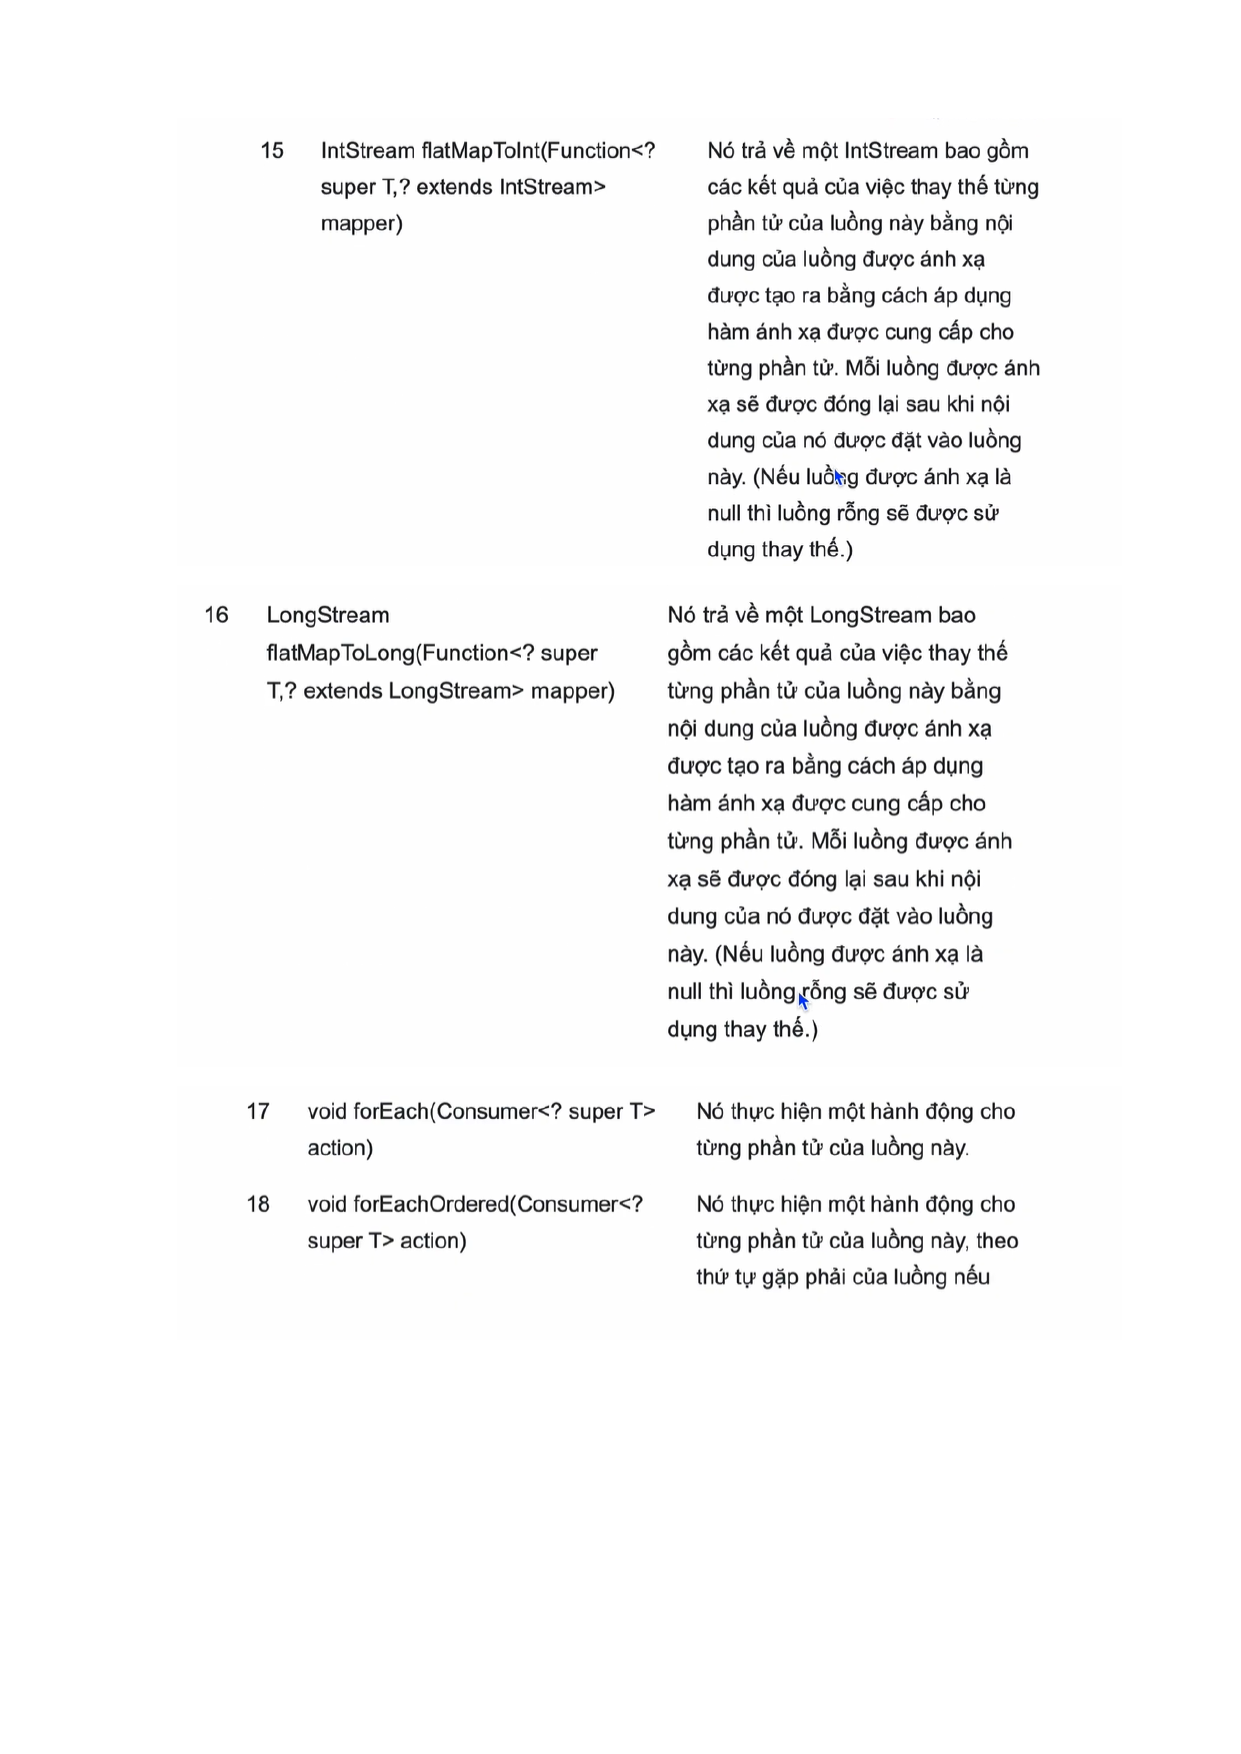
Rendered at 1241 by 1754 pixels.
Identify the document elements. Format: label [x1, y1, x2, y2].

picture [177, 1086, 1123, 1340]
picture [177, 118, 1123, 566]
picture [177, 585, 1123, 1067]
